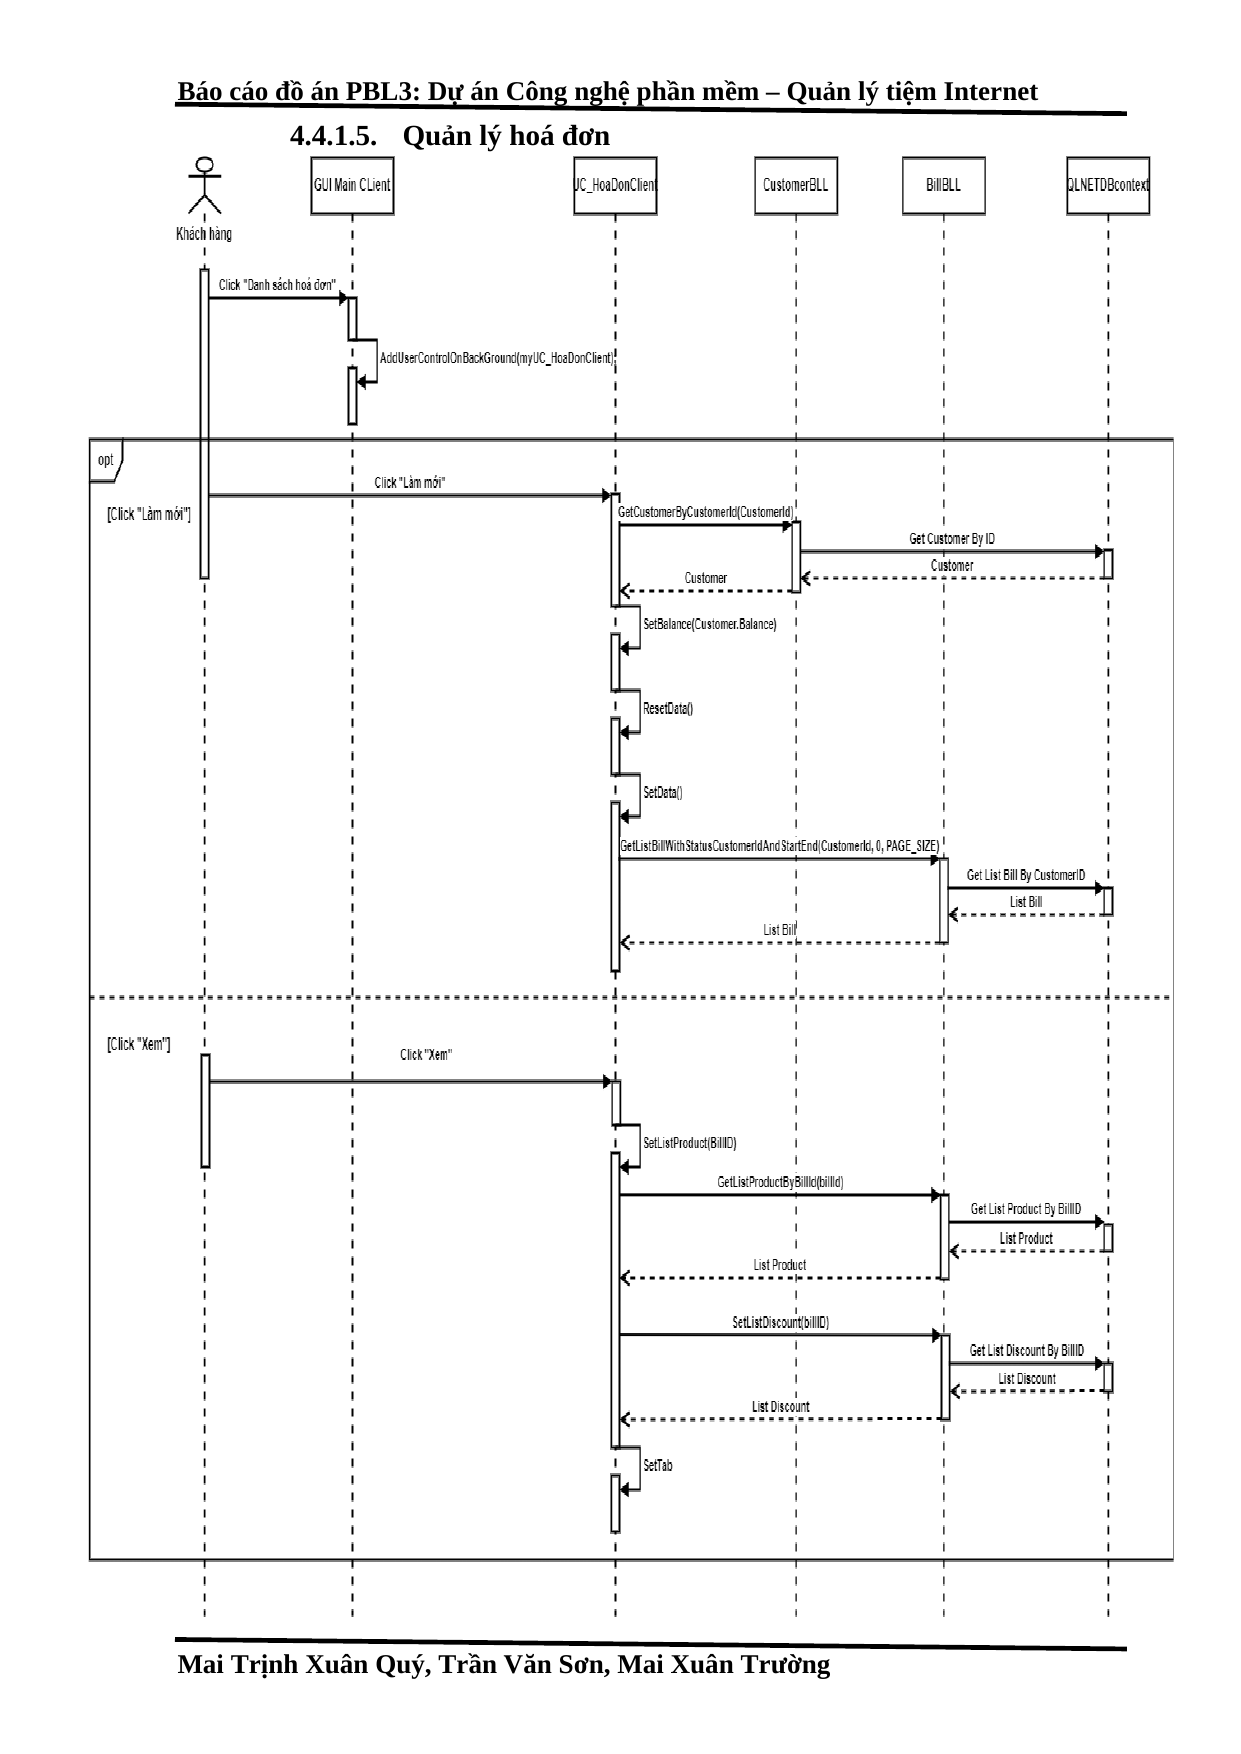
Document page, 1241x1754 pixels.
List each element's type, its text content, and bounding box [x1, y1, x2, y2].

picture [88, 156, 1174, 1617]
list Quản lý hoá đơn [290, 118, 1122, 152]
